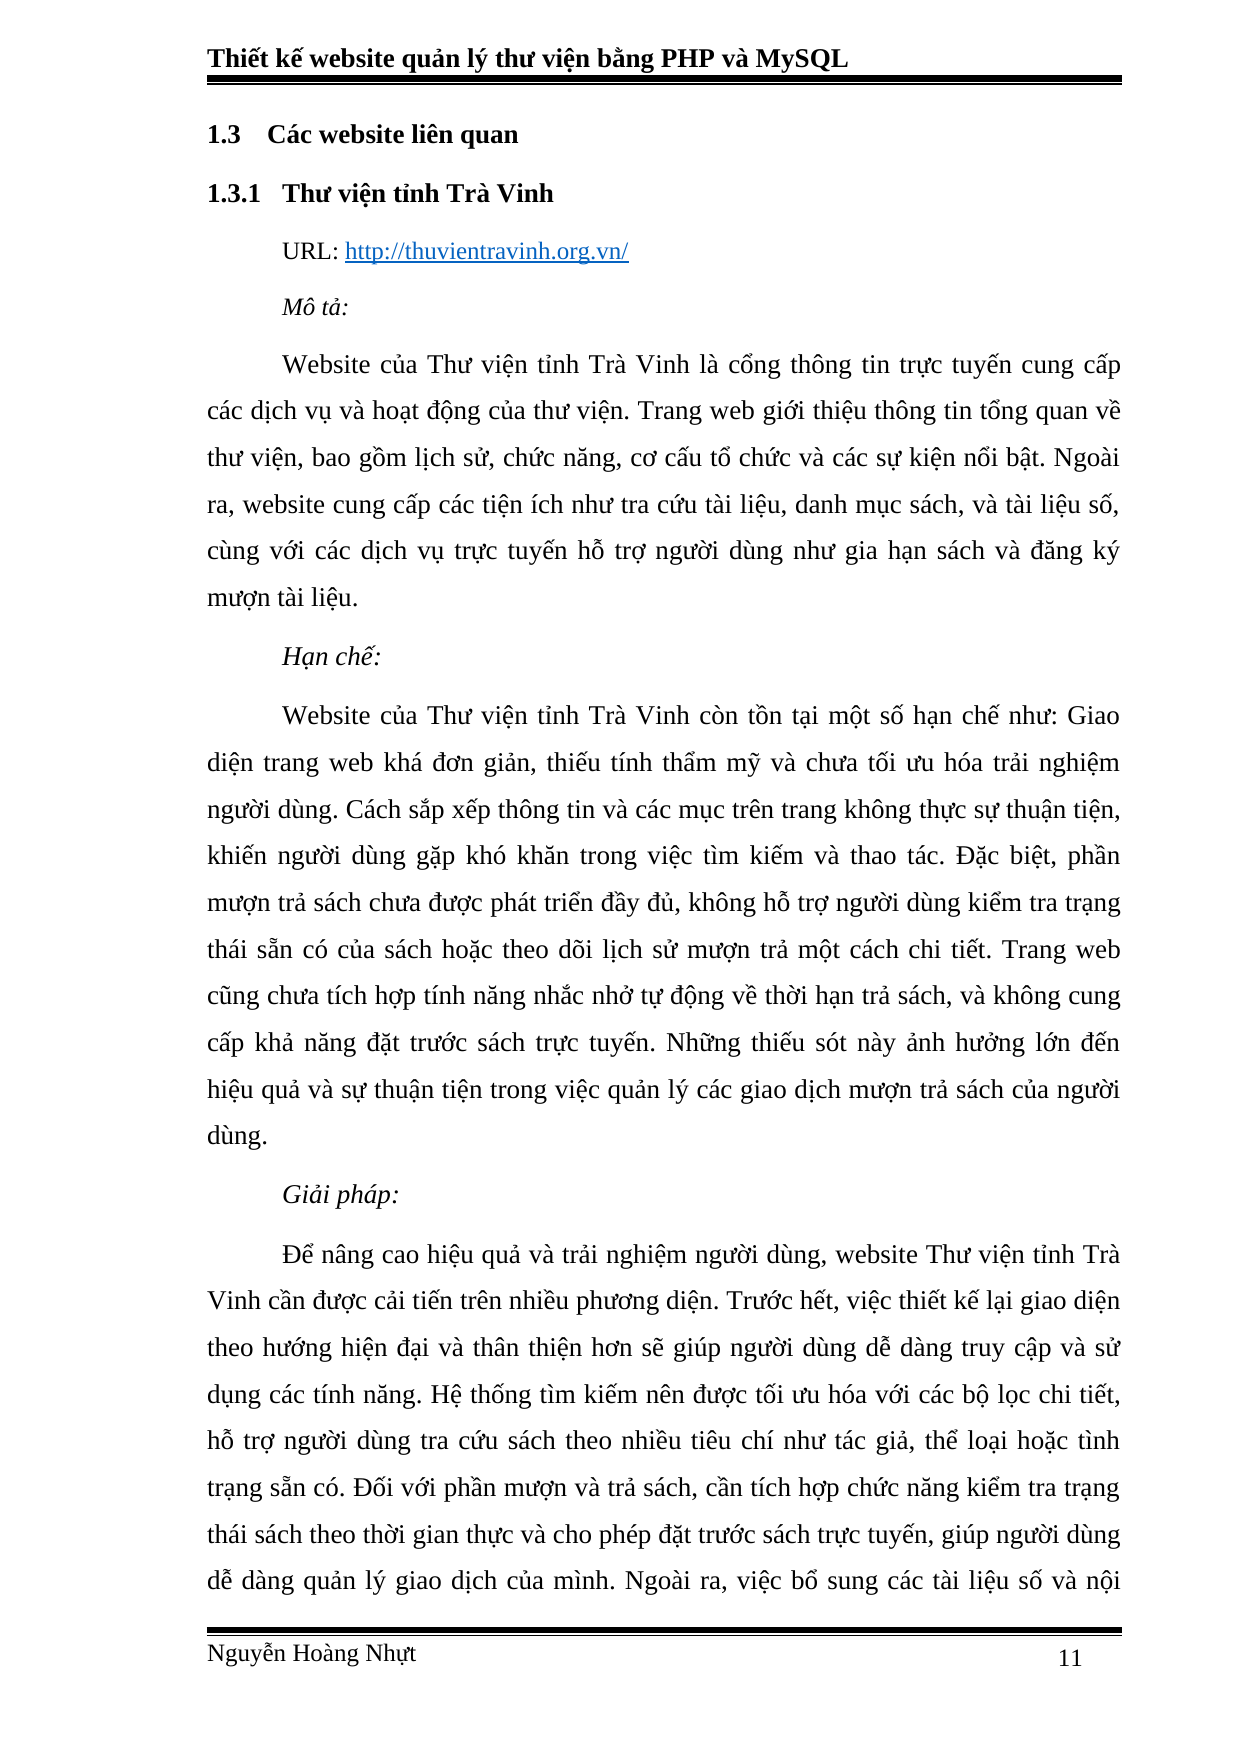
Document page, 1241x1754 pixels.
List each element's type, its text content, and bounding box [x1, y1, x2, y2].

text URL: http://thuvientravinh.org.vn/ [282, 236, 1122, 265]
subtitle Các website liên quan [207, 118, 1122, 149]
text Hạn chế: [207, 640, 1122, 671]
text Website của Thư viện tỉnh Trà Vinh còn tồn tại một số hạn chế như: Giao diện trang web khá đơn giản, thiếu tính thẩm mỹ và chưa tối ưu hóa trải nghiệm người dùng. Cách sắp xếp thông tin và các mục trên trang không thực sự thuận tiện, khiến người dùng gặp khó khăn trong việc tìm kiếm và thao tác. Đặc biệt, phần mượn trả sách chưa được phát triển đầy đủ, không hỗ trợ người dùng kiểm tra trạng thái sẵn có của sách hoặc theo dõi lịch sử mượn trả một cách chi tiết. Trang web cũng chưa tích hợp tính năng nhắc nhở tự động về thời hạn trả sách, và không cung cấp khả năng đặt trước sách trực tuyến. Những thiếu sót này ảnh hưởng lớn đến hiệu quả và sự thuận tiện trong việc quản lý các giao dịch mượn trả sách của người dùng. [207, 699, 1122, 1151]
text Giải pháp: [207, 1178, 1122, 1210]
text Website của Thư viện tỉnh Trà Vinh là cổng thông tin trực tuyến cung cấp các dịch vụ và hoạt động của thư viện. Trang web giới thiệu thông tin tổng quan về thư viện, bao gồm lịch sử, chức năng, cơ cấu tổ chức và các sự kiện nổi bật. Ngoài ra, website cung cấp các tiện ích như tra cứu tài liệu, danh mục sách, và tài liệu số, cùng với các dịch vụ trực tuyến hỗ trợ người dùng như gia hạn sách và đăng ký mượn tài liệu. [207, 348, 1122, 612]
subtitle Thư viện tỉnh Trà Vinh [207, 177, 1122, 208]
text Mô tả: [282, 292, 1122, 321]
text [207, 1238, 1122, 1596]
